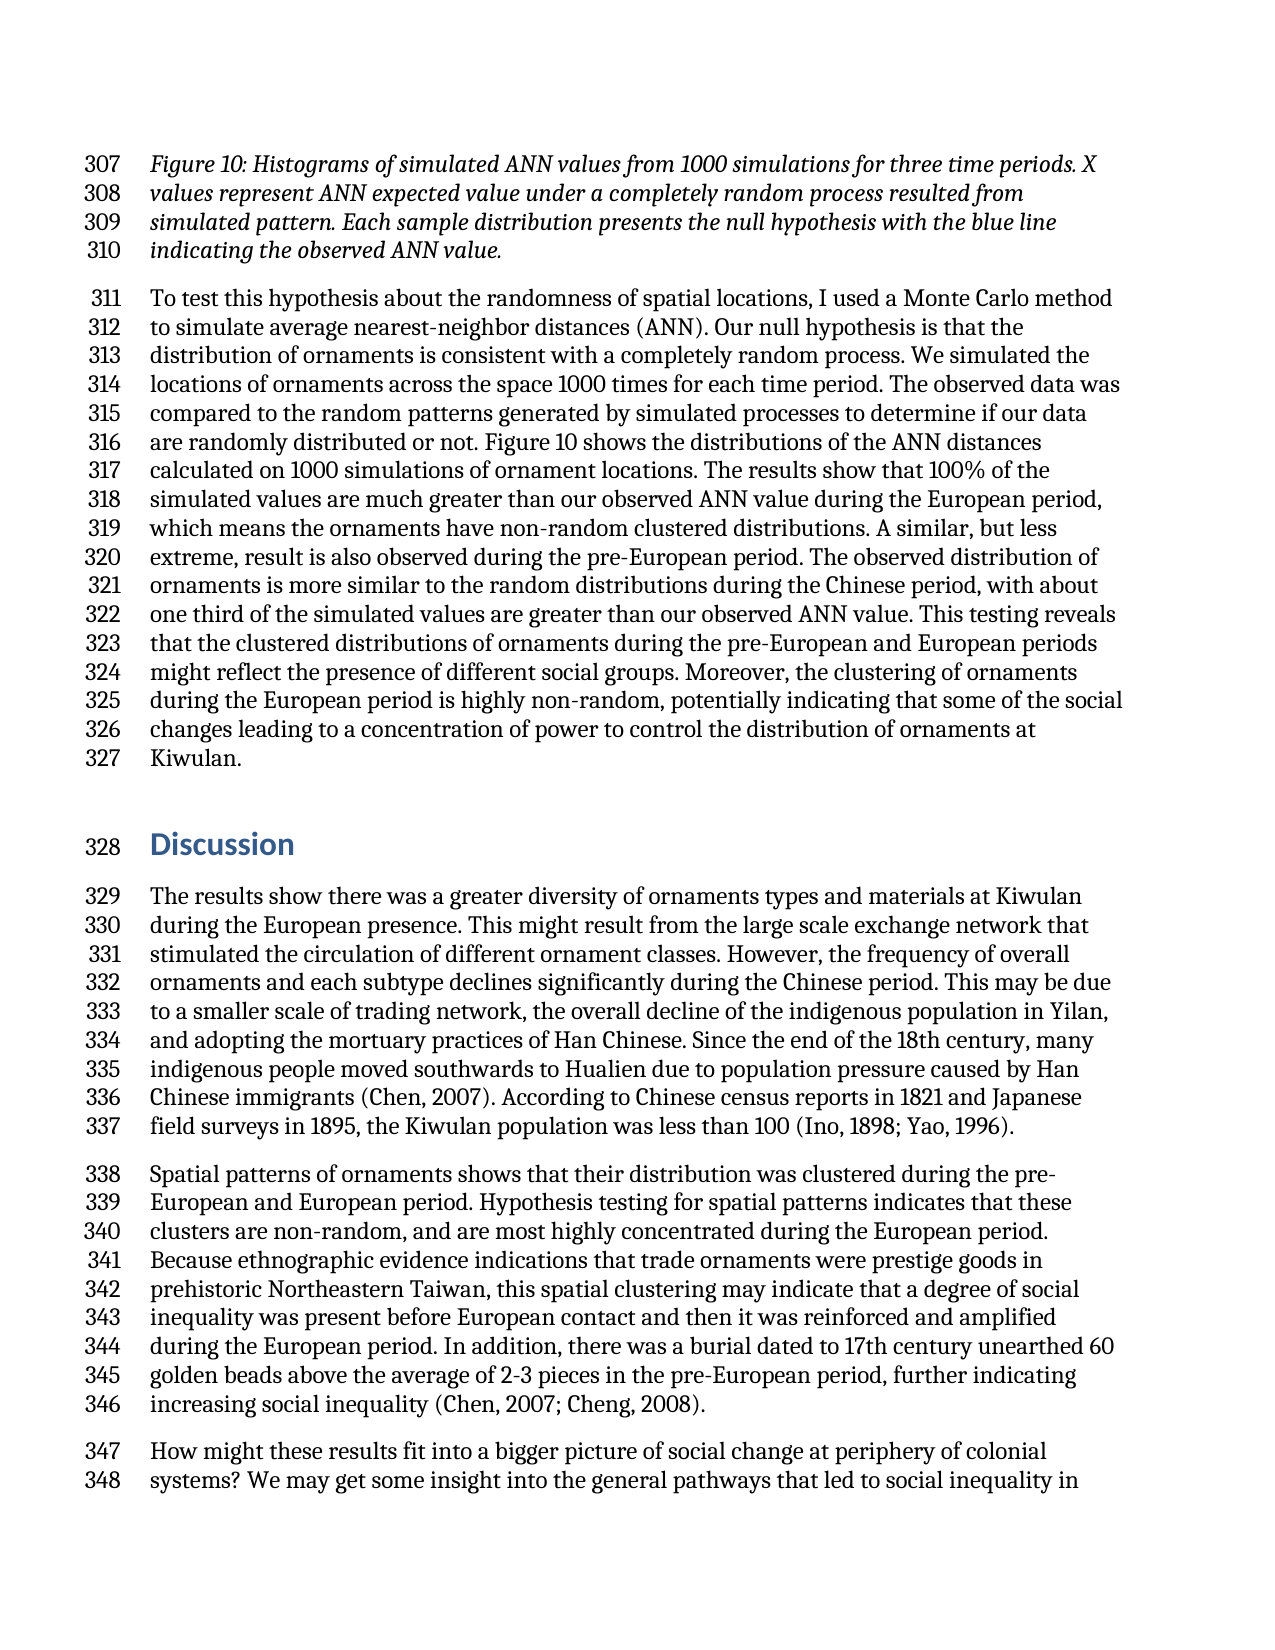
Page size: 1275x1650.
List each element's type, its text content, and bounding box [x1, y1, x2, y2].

text Figure 10: Histograms of simulated ANN values from 1000 simulations for three time periods. X values represent ANN expected value under a completely random process resulted from simulated pattern. Each sample distribution presents the null hypothesis with the blue line indicating the observed ANN value. [150, 150, 1125, 265]
text The results show there was a greater diversity of ornaments types and materials at Kiwulan during the European presence. This might result from the large scale exchange network that stimulated the circulation of different ornament classes. However, the frequency of overall ornaments and each subtype declines significantly during the Chinese period. This may be due to a smaller scale of trading network, the overall decline of the indigenous population in Yilan, and adopting the mortuary practices of Han Chinese. Since the end of the 18th century, many indigenous people moved southwards to Hualien due to population pressure caused by Han Chinese immigrants (Chen, 2007). According to Chinese census reports in 1821 and Japanese field surveys in 1895, the Kiwulan population was less than 100 (Ino, 1898; Yao, 1996). [150, 882, 1125, 1141]
text To test this hypothesis about the randomness of spatial locations, I used a Monte Carlo method to simulate average nearest-neighbor distances (ANN). Our null hypothesis is that the distribution of ornaments is consistent with a completely random process. We simulated the locations of ornaments across the space 1000 times for each time period. The observed data was compared to the random patterns generated by simulated processes to determine if our data are randomly distributed or not. Figure 10 shows the distributions of the ANN distances calculated on 1000 simulations of ornament locations. The results show that 100% of the simulated values are much greater than our observed ANN value during the European period, which means the ornaments have non-random clustered distributions. A similar, but less extreme, result is also observed during the pre-European period. The observed distribution of ornaments is more similar to the random distributions during the Chinese period, with about one third of the simulated values are greater than our observed ANN value. This testing reveals that the clustered distributions of ornaments during the pre-European and European periods might reflect the presence of different social groups. Moreover, the clustering of ornaments during the European period is highly non-random, potentially indicating that some of the social changes leading to a concentration of power to control the distribution of ornaments at Kiwulan. [150, 284, 1125, 772]
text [150, 1437, 1125, 1494]
text Spatial patterns of ornaments shows that their distribution was clustered during the pre-European and European period. Hypothesis testing for spatial patterns indicates that these clusters are non-random, and are most highly concentrated during the European period. Because ethnographic evidence indications that trade ornaments were prestige goods in prehistoric Northeastern Taiwan, this spatial clustering may indicate that a degree of social inequality was present before European contact and then it was reinforced and amplified during the European period. In addition, there was a burial dated to 17th century unearthed 60 golden beads above the average of 2-3 pieces in the pre-European period, further indicating increasing social inequality (Chen, 2007; Cheng, 2008). [150, 1159, 1125, 1418]
subtitle Discussion [150, 822, 1125, 863]
